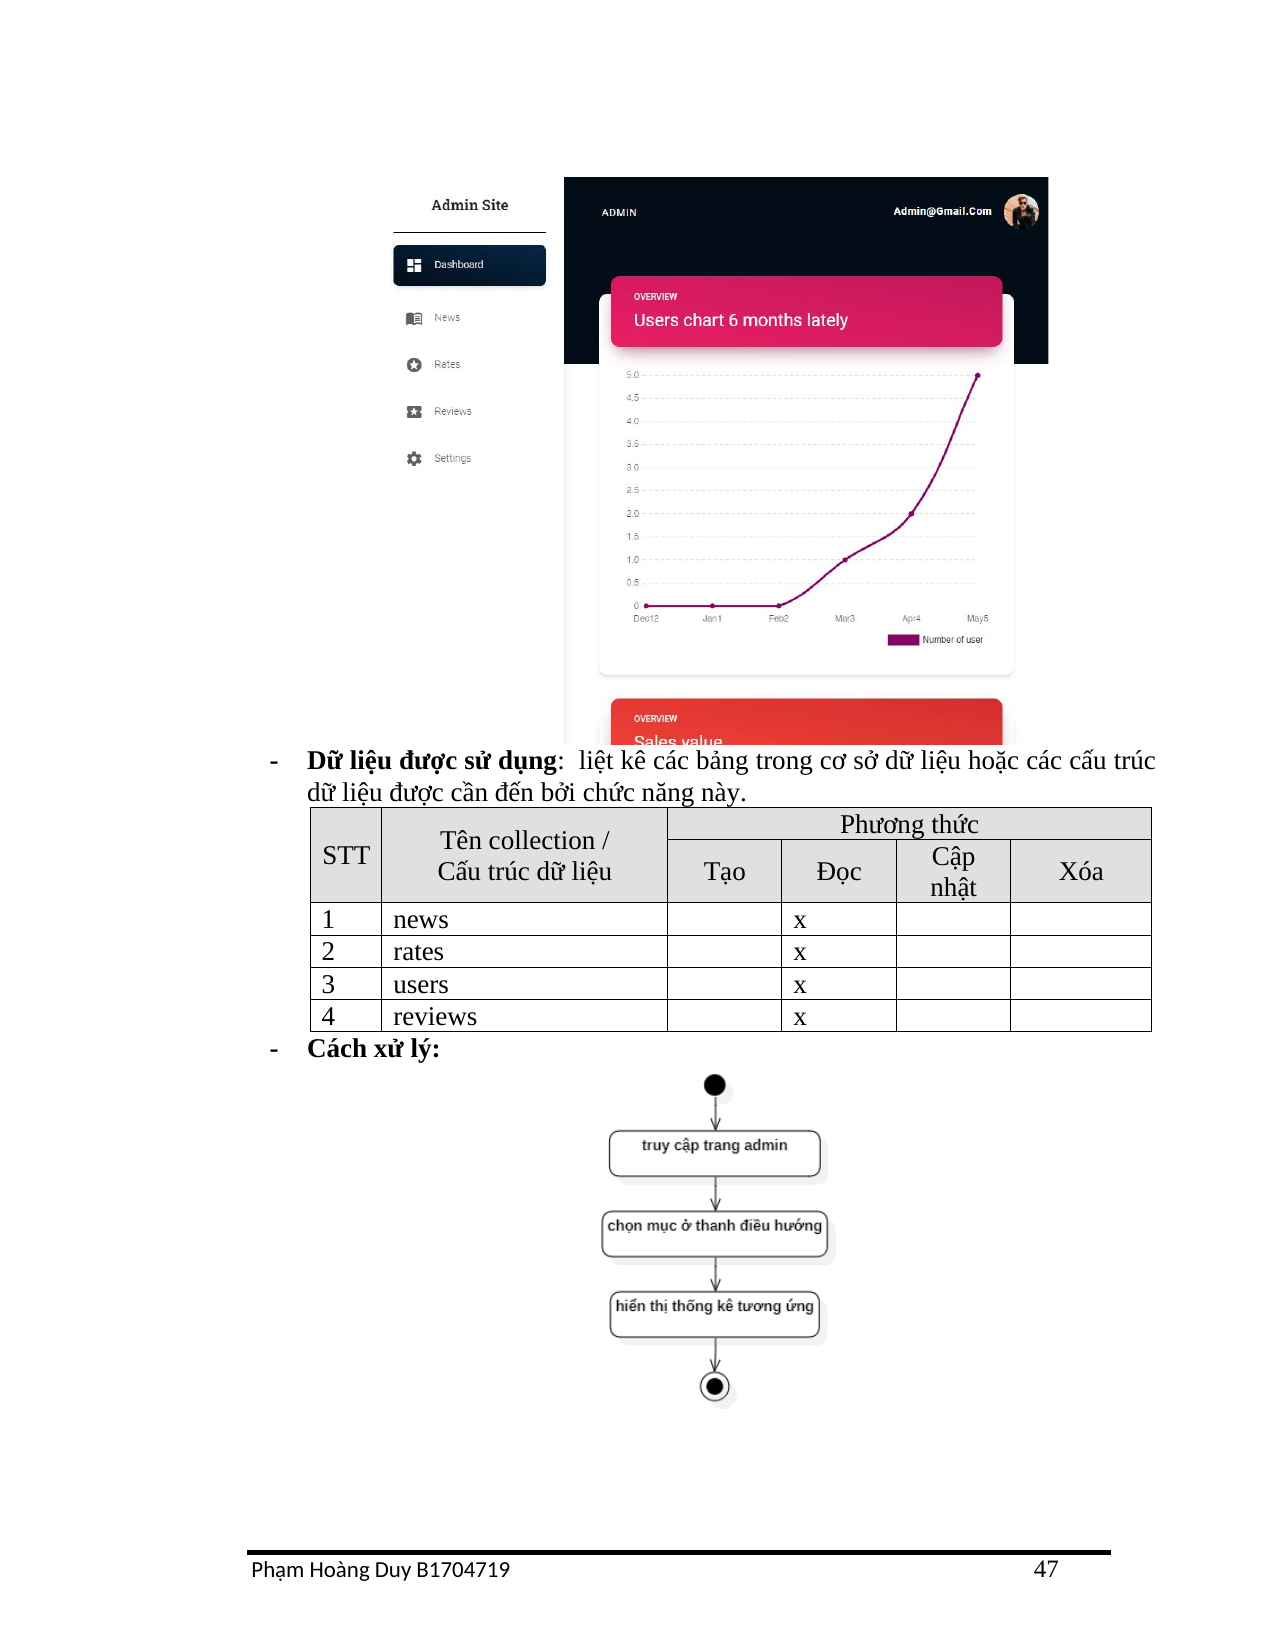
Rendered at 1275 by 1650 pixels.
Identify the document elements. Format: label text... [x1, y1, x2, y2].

table_cell [668, 903, 781, 934]
table_cell x [782, 936, 896, 967]
table_cell Tạo [668, 840, 781, 902]
table_cell x [782, 903, 896, 934]
table_cell x [782, 1000, 896, 1031]
picture [591, 1063, 872, 1446]
table_cell [1011, 903, 1151, 934]
table_cell [668, 1000, 781, 1031]
table_cell 2 [311, 936, 381, 967]
table_cell [897, 903, 1010, 934]
table_cell users [382, 968, 667, 999]
table_cell [897, 968, 1010, 999]
table_cell [1011, 936, 1151, 967]
table_cell [1011, 1000, 1151, 1031]
table_cell 1 [311, 903, 381, 934]
table_cell Đọc [782, 840, 896, 902]
table_cell 4 [311, 1000, 381, 1031]
table_cell Cập nhật [897, 840, 1010, 902]
table_cell Xóa [1011, 840, 1151, 902]
picture [377, 177, 1049, 745]
table_cell [668, 936, 781, 967]
table_cell news [382, 903, 667, 934]
list Dữ liệu được sử dụng: liệt kê các bảng trong cơ sở dữ liệu hoặc các cấu trúc dữ liệu được cần đến bởi chức năng này. [269, 744, 1157, 807]
table_header Tên collection / Cấu trúc dữ liệu [382, 808, 667, 902]
table_cell [1011, 968, 1151, 999]
table_cell [897, 1000, 1010, 1031]
table_header Phương thức [668, 808, 1151, 839]
table_cell x [782, 968, 896, 999]
table_header STT [311, 808, 381, 902]
list Cách xử lý: [269, 1032, 1157, 1063]
table_cell reviews [382, 1000, 667, 1031]
table_cell 3 [311, 968, 381, 999]
table_cell [897, 936, 1010, 967]
table_cell [668, 968, 781, 999]
table_cell rates [382, 936, 667, 967]
